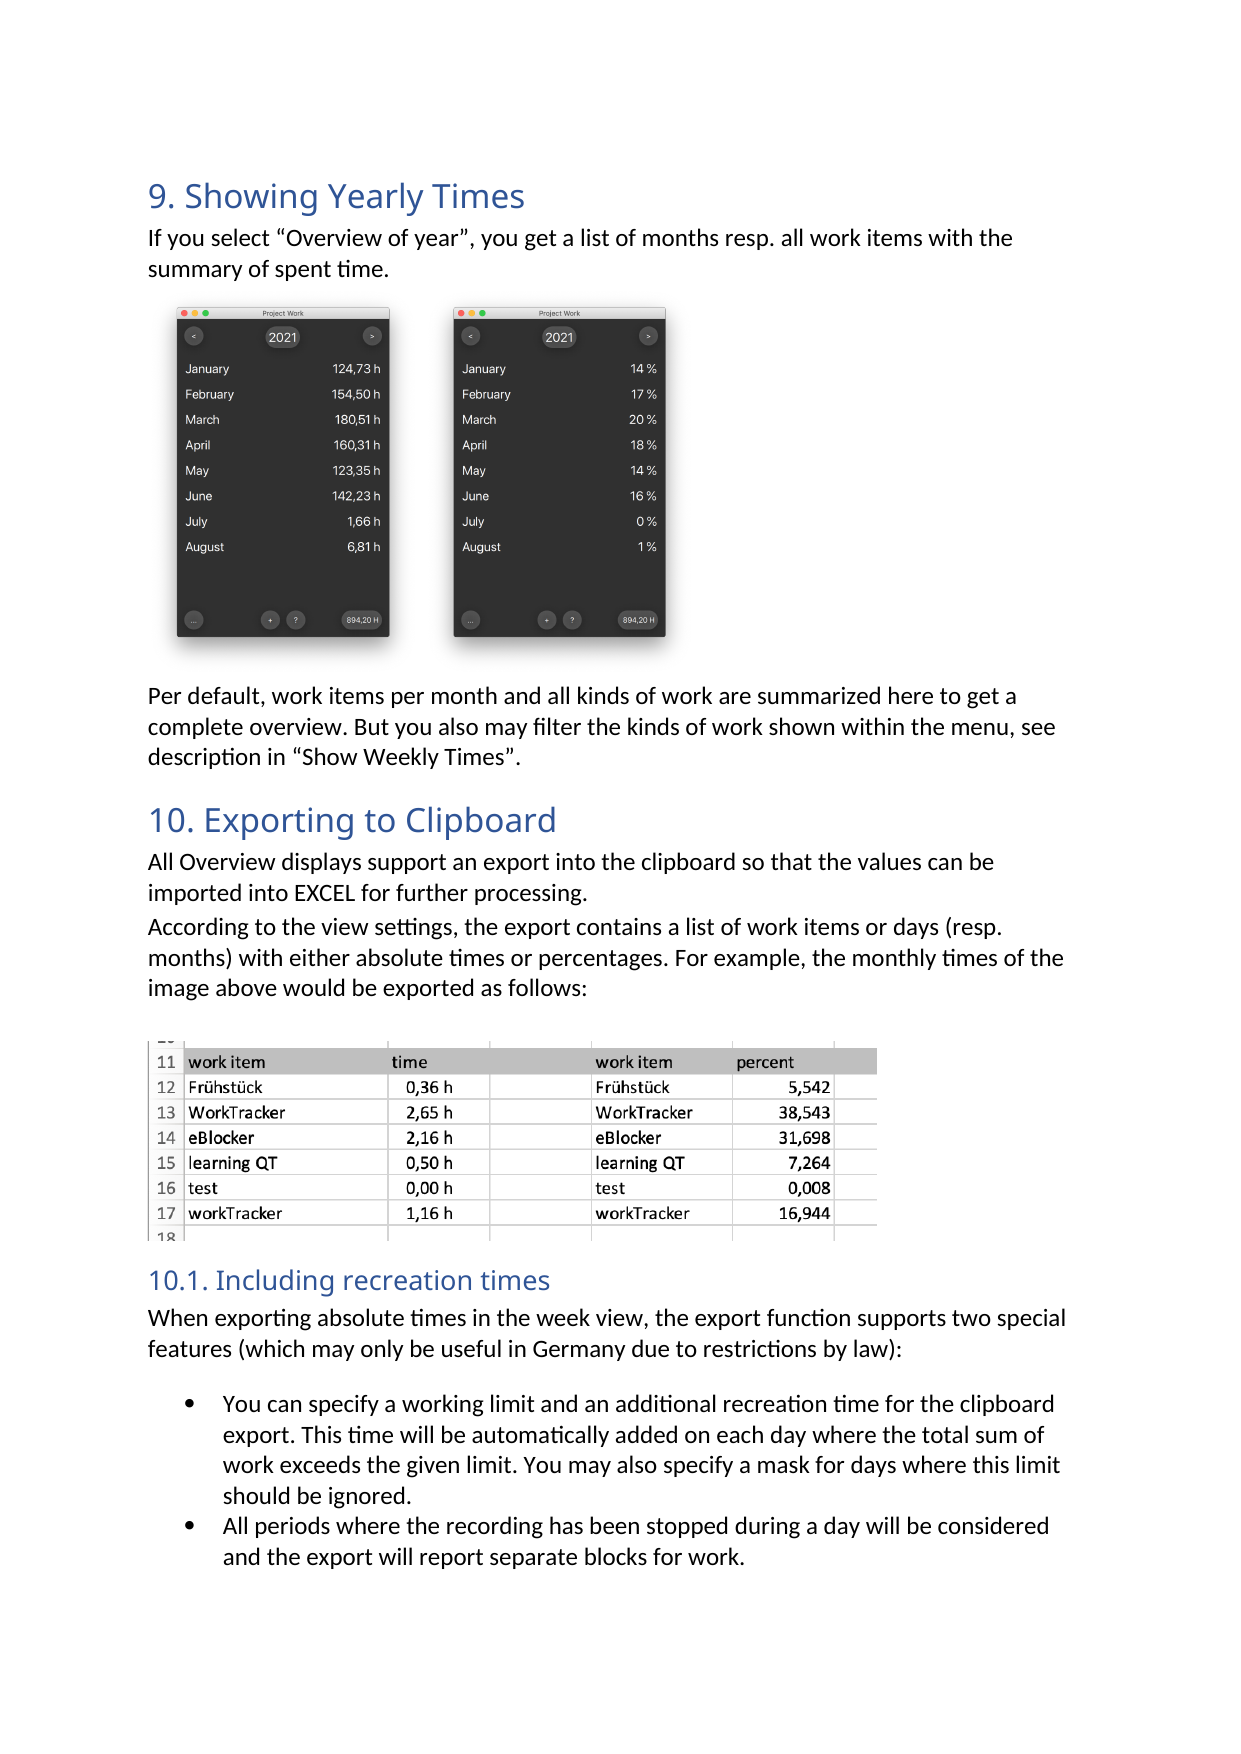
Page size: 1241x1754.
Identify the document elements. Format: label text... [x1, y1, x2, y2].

subtitle 10.1. Including recreation times [148, 1261, 1093, 1298]
text When exporting absolute times in the week view, the export function supports two special features (which may only be useful in Germany due to restrictions by law): [148, 1302, 1093, 1363]
text All Overview displays support an export into the clipboard so that the values can be imported into EXCEL for further processing. [148, 846, 1093, 907]
picture [424, 287, 695, 676]
list You can specify a working limit and an additional recreation time for the clipboard export. This time will be automatically added on each day where the total sum of work exceeds the given limit. You may also specify a mask for days where this limit should be ignored. [185, 1388, 1093, 1510]
subtitle 10. Exporting to Clipboard [148, 797, 1093, 842]
subtitle 9. Showing Yearly Times [148, 173, 1093, 218]
picture [147, 1041, 877, 1241]
text According to the view settings, the export contains a list of work items or days (resp. months) with either absolute times or percentages. For example, the monthly times of the image above would be exported as follows: [148, 911, 1093, 1003]
list All periods where the recording has been stopped during a day will be considered and the export will report separate blocks for work. [185, 1510, 1093, 1571]
text If you select “Overview of year”, you get a list of months resp. all work items with the summary of spent time. [148, 222, 1093, 283]
text Per default, work items per month and all kinds of work are summarized here to get a complete overview. But you also may filter the kinds of work shown within the menu, see description in “Show Weekly Times”. [148, 680, 1093, 772]
picture [147, 287, 419, 676]
